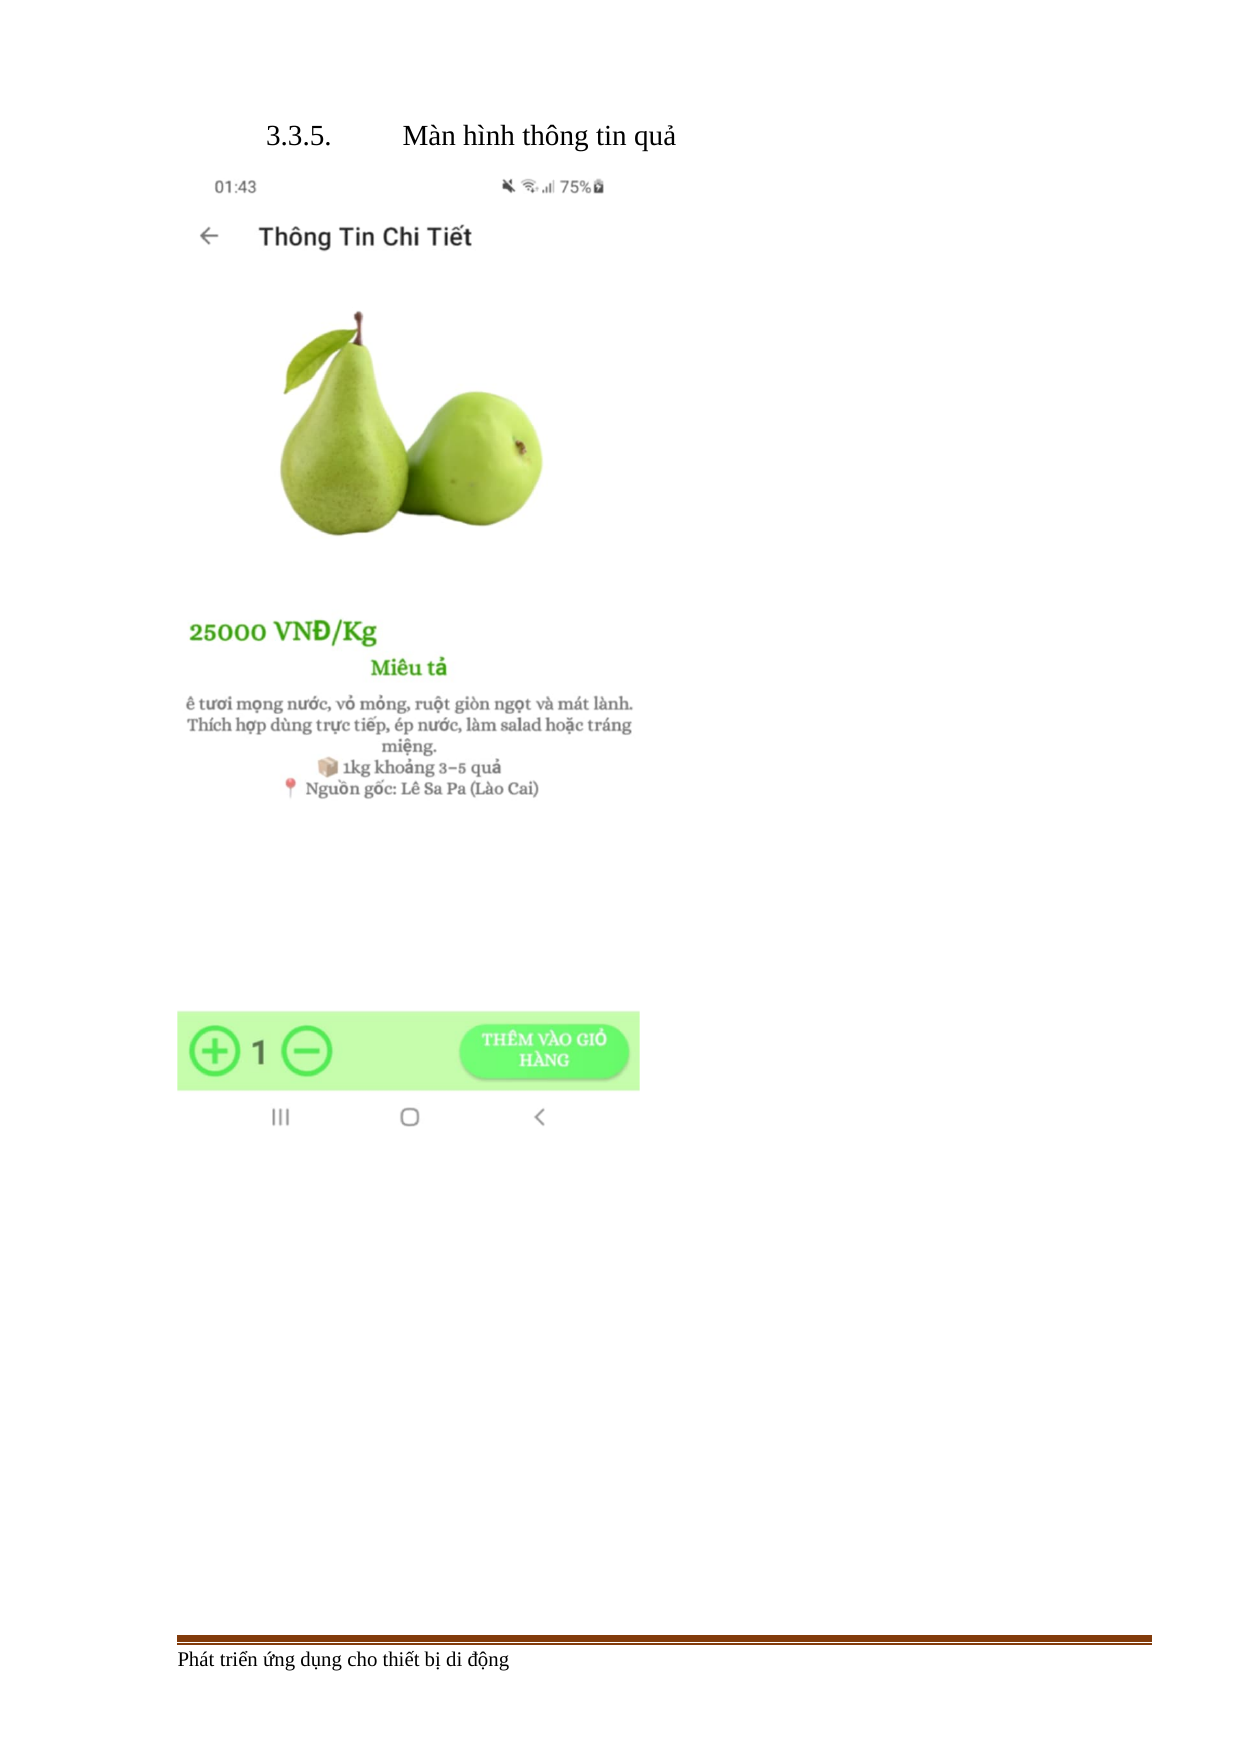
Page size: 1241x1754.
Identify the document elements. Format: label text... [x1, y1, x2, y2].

picture [177, 168, 640, 1144]
subtitle Màn hình thông tin quả [266, 118, 1152, 152]
